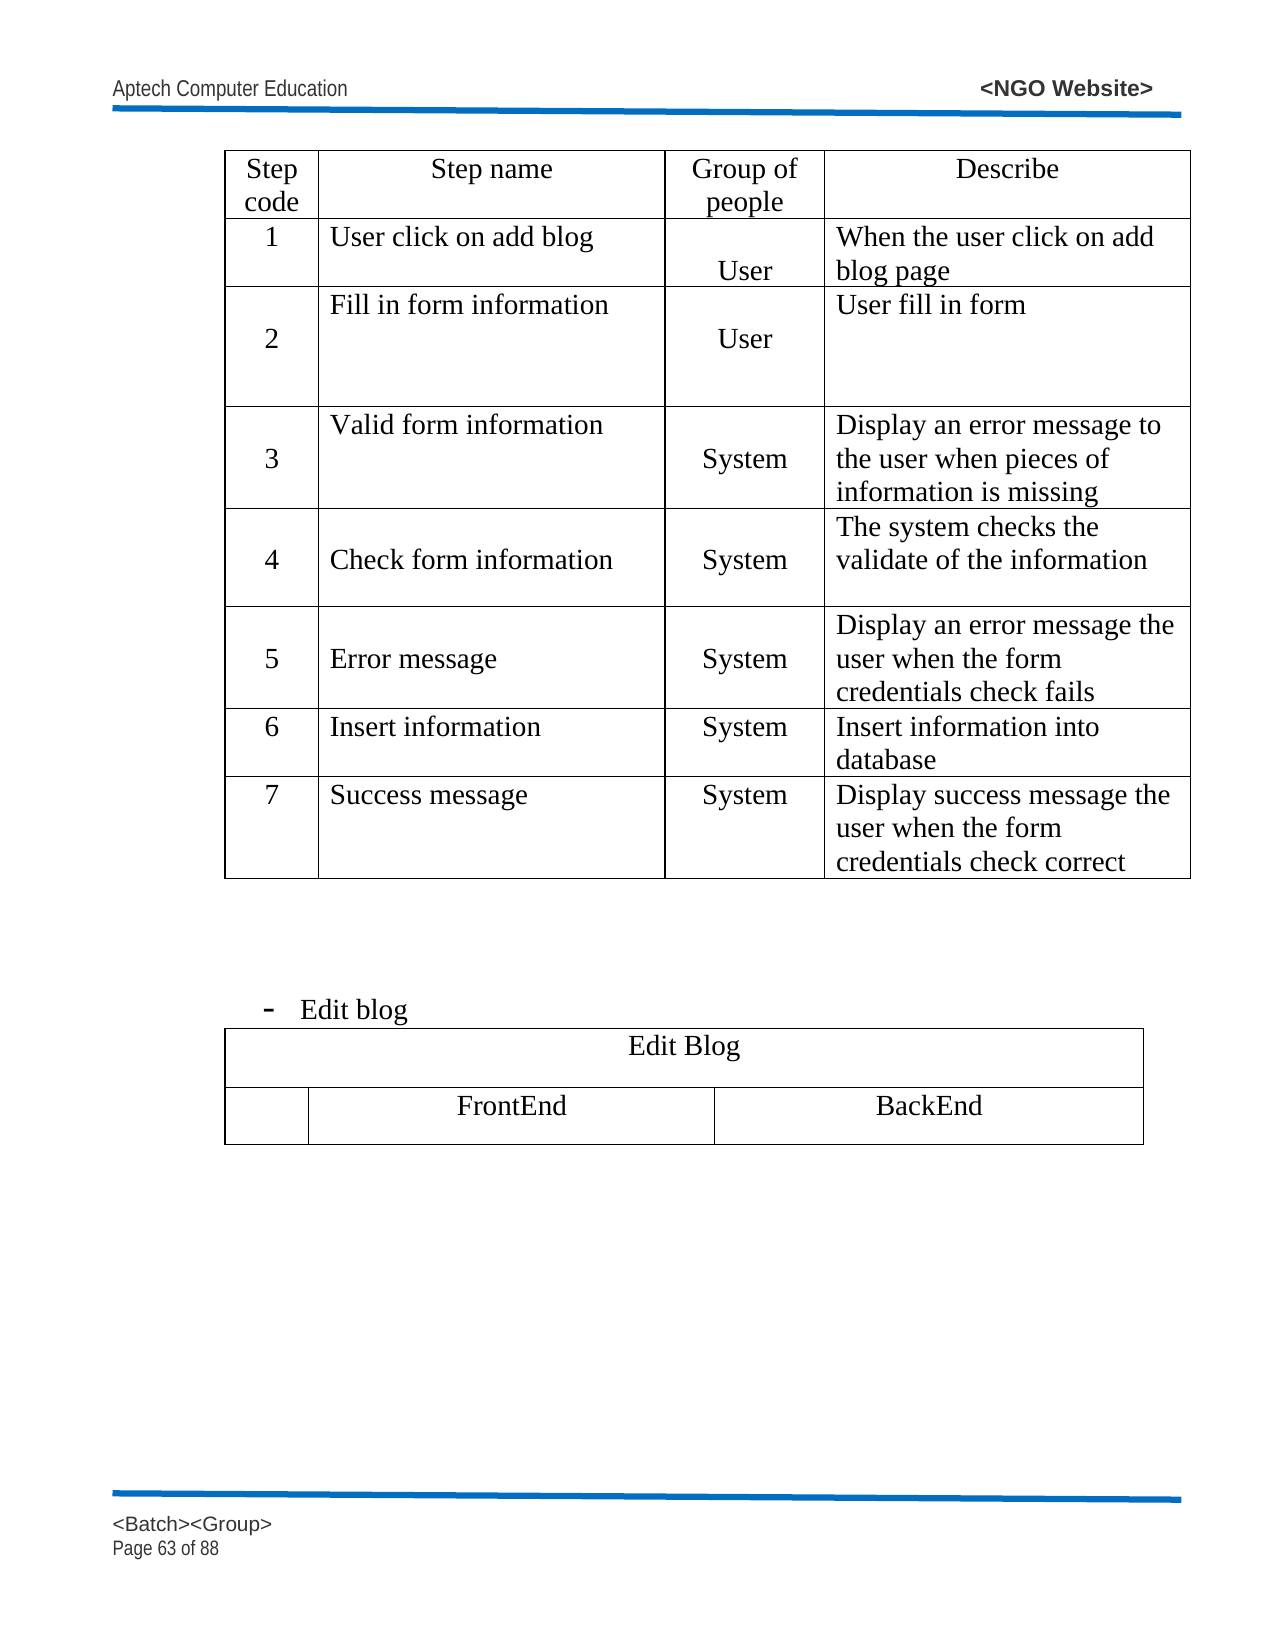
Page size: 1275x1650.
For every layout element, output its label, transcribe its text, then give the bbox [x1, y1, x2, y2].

table_cell Fill in form information [319, 287, 664, 406]
table_cell Check form information [319, 509, 664, 606]
table_cell 3 [226, 407, 318, 508]
table_header Group of people [666, 151, 824, 218]
table_cell System [666, 709, 824, 776]
table_cell Error message [319, 607, 664, 708]
table_cell 7 [226, 777, 318, 878]
table_cell User click on add blog [319, 219, 664, 286]
table_cell The system checks the validate of the information [825, 509, 1190, 606]
table_cell Insert information [319, 709, 664, 776]
table_cell System [666, 407, 824, 508]
table_header Step code [226, 151, 318, 218]
table_cell System [666, 777, 824, 878]
table_header Edit Blog [226, 1029, 1143, 1087]
table_cell Insert information into database [825, 709, 1190, 776]
table_cell 2 [226, 287, 318, 406]
table_cell FrontEnd [309, 1088, 714, 1144]
table_cell Display success message the user when the form credentials check correct [825, 777, 1190, 878]
table_cell When the user click on add blog page [825, 219, 1190, 286]
table_cell Display an error message to the user when pieces of information is missing [825, 407, 1190, 508]
table_cell System [666, 607, 824, 708]
table_cell BackEnd [715, 1088, 1143, 1144]
table_cell 5 [226, 607, 318, 708]
table_header Step name [319, 151, 664, 218]
table_cell Success message [319, 777, 664, 878]
table_header Describe [825, 151, 1190, 218]
table_cell 4 [226, 509, 318, 606]
table_cell User fill in form [825, 287, 1190, 406]
table_cell Display an error message the user when the form credentials check fails [825, 607, 1190, 708]
table_cell Valid form information [319, 407, 664, 508]
table_cell System [666, 509, 824, 606]
table_cell User [666, 287, 824, 406]
table_cell [226, 1088, 308, 1144]
table_cell User [666, 219, 824, 286]
table_cell 1 [226, 219, 318, 286]
list Edit blog [262, 984, 1106, 1027]
table_cell 6 [226, 709, 318, 776]
